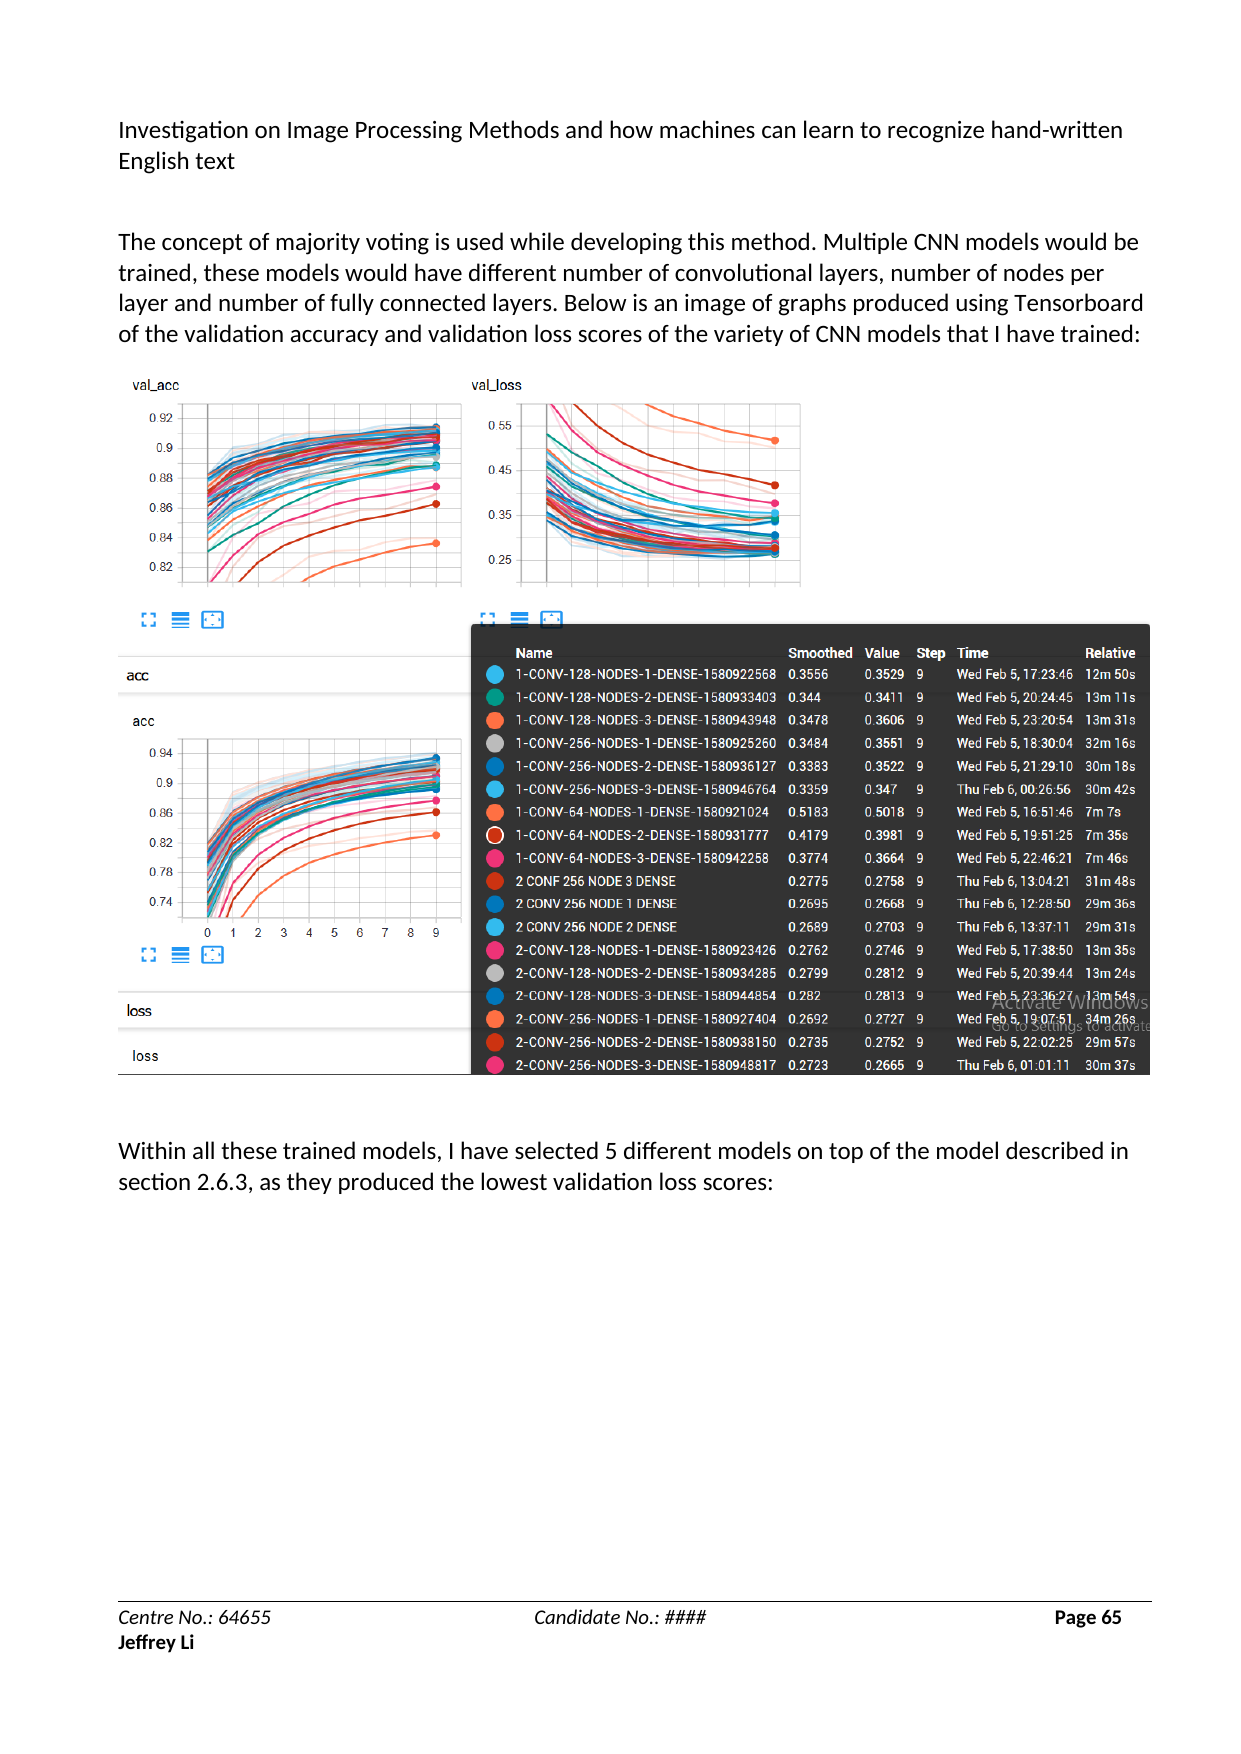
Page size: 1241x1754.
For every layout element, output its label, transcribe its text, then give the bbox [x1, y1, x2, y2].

text The concept of majority voting is used while developing this method. Multiple CNN models would be trained, these models would have different number of convolutional layers, number of nodes per layer and number of fully connected layers. Below is an image of graphs produced using Tensorboard of the validation accuracy and validation loss scores of the variety of CNN models that I have trained: [118, 226, 1152, 348]
picture [118, 378, 1150, 1075]
text Within all these trained models, I have selected 5 different models on top of the model described in section 2.6.3, as they produced the lowest validation loss scores: [118, 1135, 1152, 1196]
